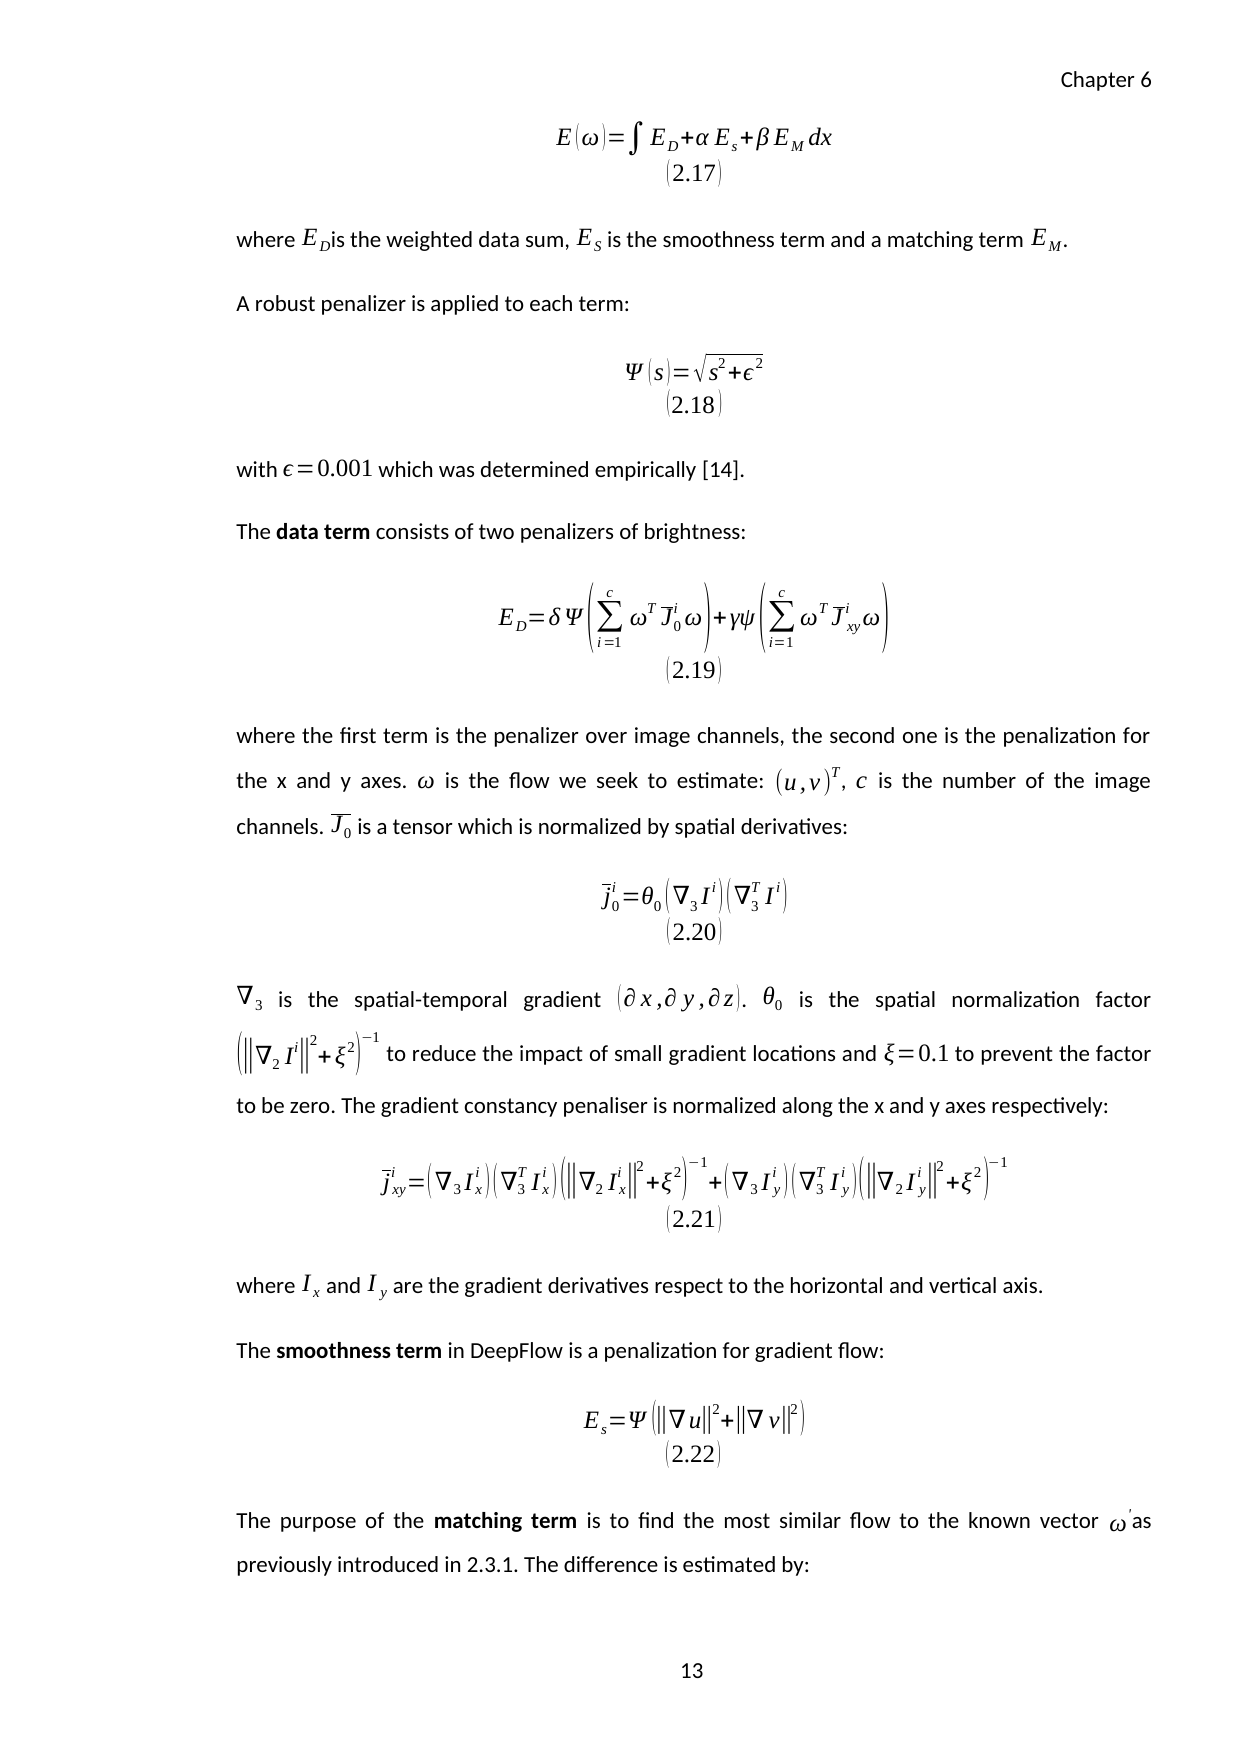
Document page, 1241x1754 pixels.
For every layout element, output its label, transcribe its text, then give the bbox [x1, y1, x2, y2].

text The smoothness term in DeepFlow is a penalization for gradient flow: [236, 1336, 1152, 1364]
text The data term consists of two penalizers of brightness: [236, 517, 1152, 546]
text with which was determined empirically [14]. [236, 455, 1152, 483]
text where is the weighted data sum, is the smoothness term and a matching term . [236, 223, 1152, 255]
text The purpose of the matching term is to find the most similar flow to the known vector as previously introduced in 2.3.1. The difference is estimated by: [236, 1505, 1152, 1578]
text A robust penalizer is applied to each term: [236, 289, 1152, 318]
text is the spatial-temporal gradient . is the spatial normalization factor to reduce the impact of small gradient locations and to prevent the factor to be zero. The gradient constancy penaliser is normalized along the x and y axes respectively: [236, 982, 1152, 1119]
text where and are the gradient derivatives respect to the horizontal and vertical axis. [236, 1269, 1152, 1301]
text where the first term is the penalizer over image channels, the second one is the penalization for the x and y axes. is the flow we seek to estimate: , is the number of the image channels. is a tensor which is normalized by spatial derivatives: [236, 722, 1152, 842]
